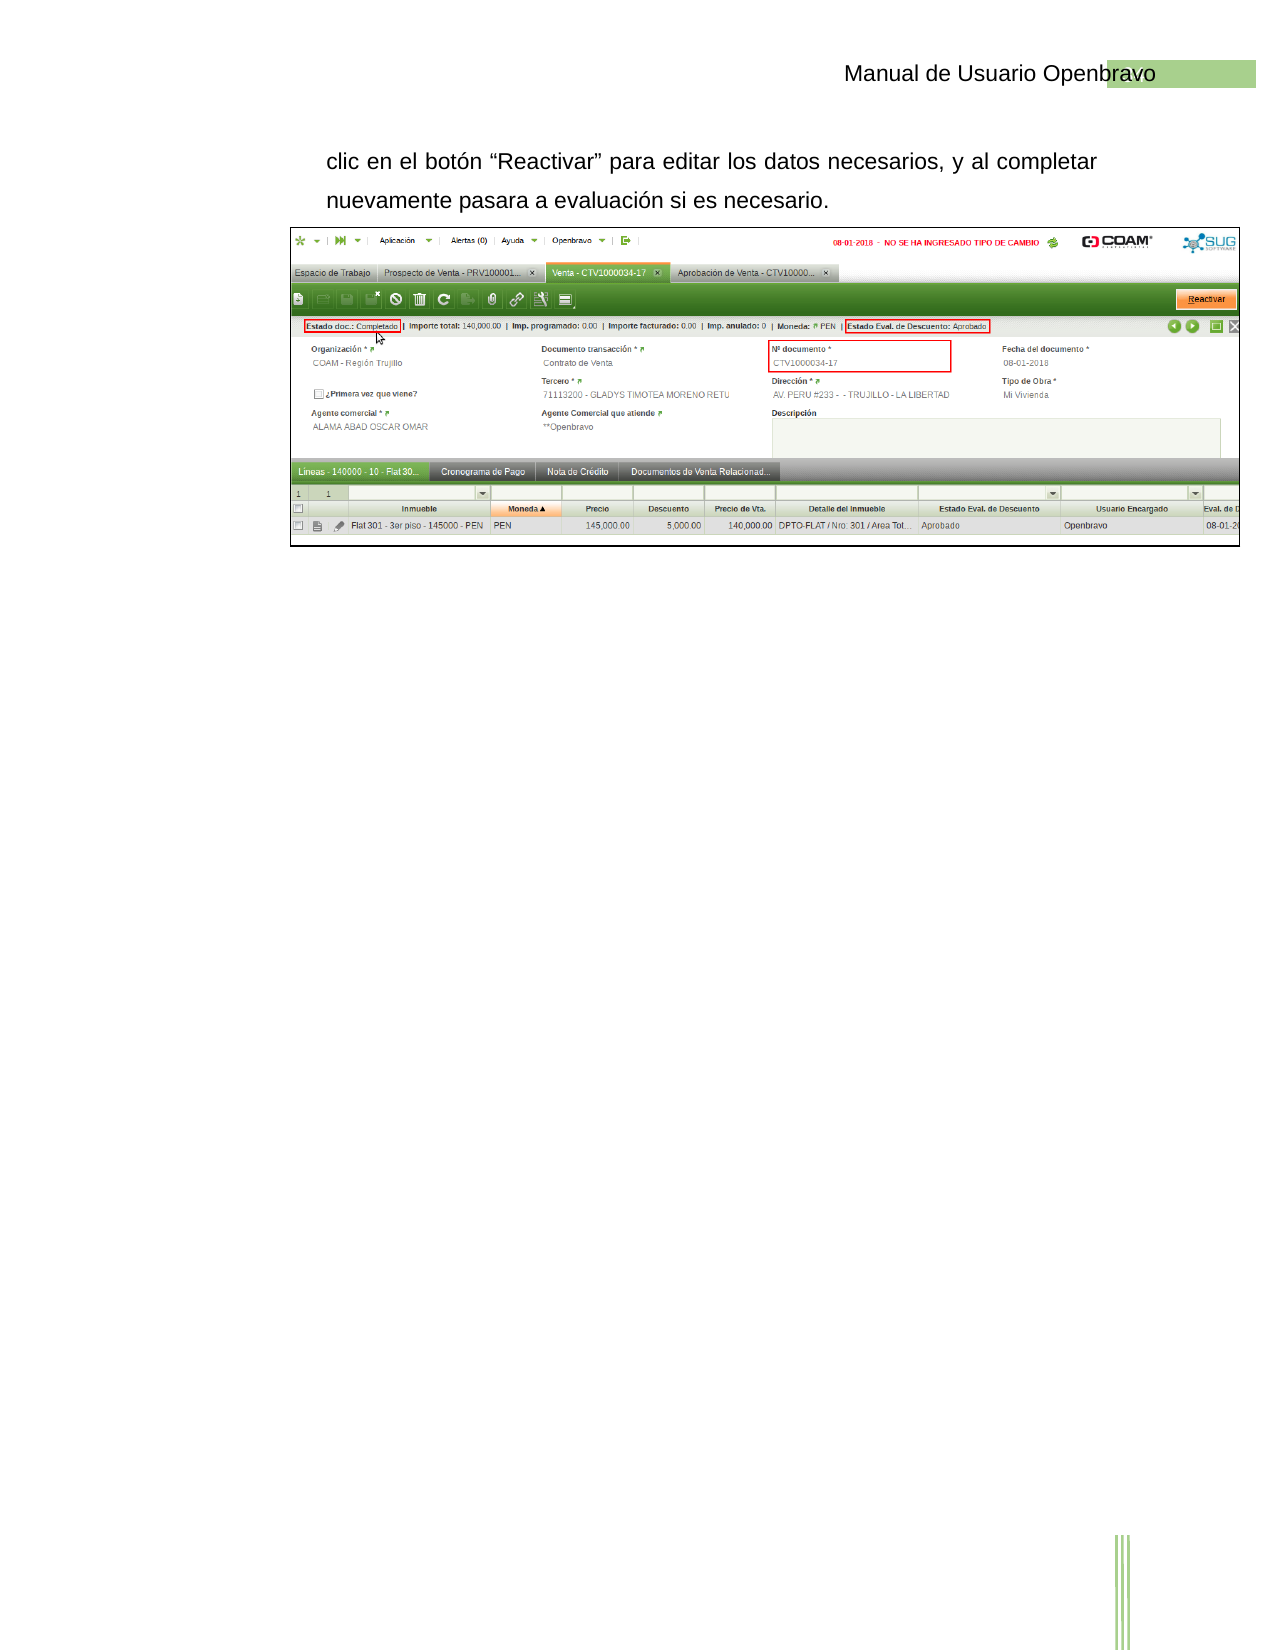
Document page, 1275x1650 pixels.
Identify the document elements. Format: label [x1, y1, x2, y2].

picture [291, 228, 1239, 545]
list [288, 148, 1098, 213]
